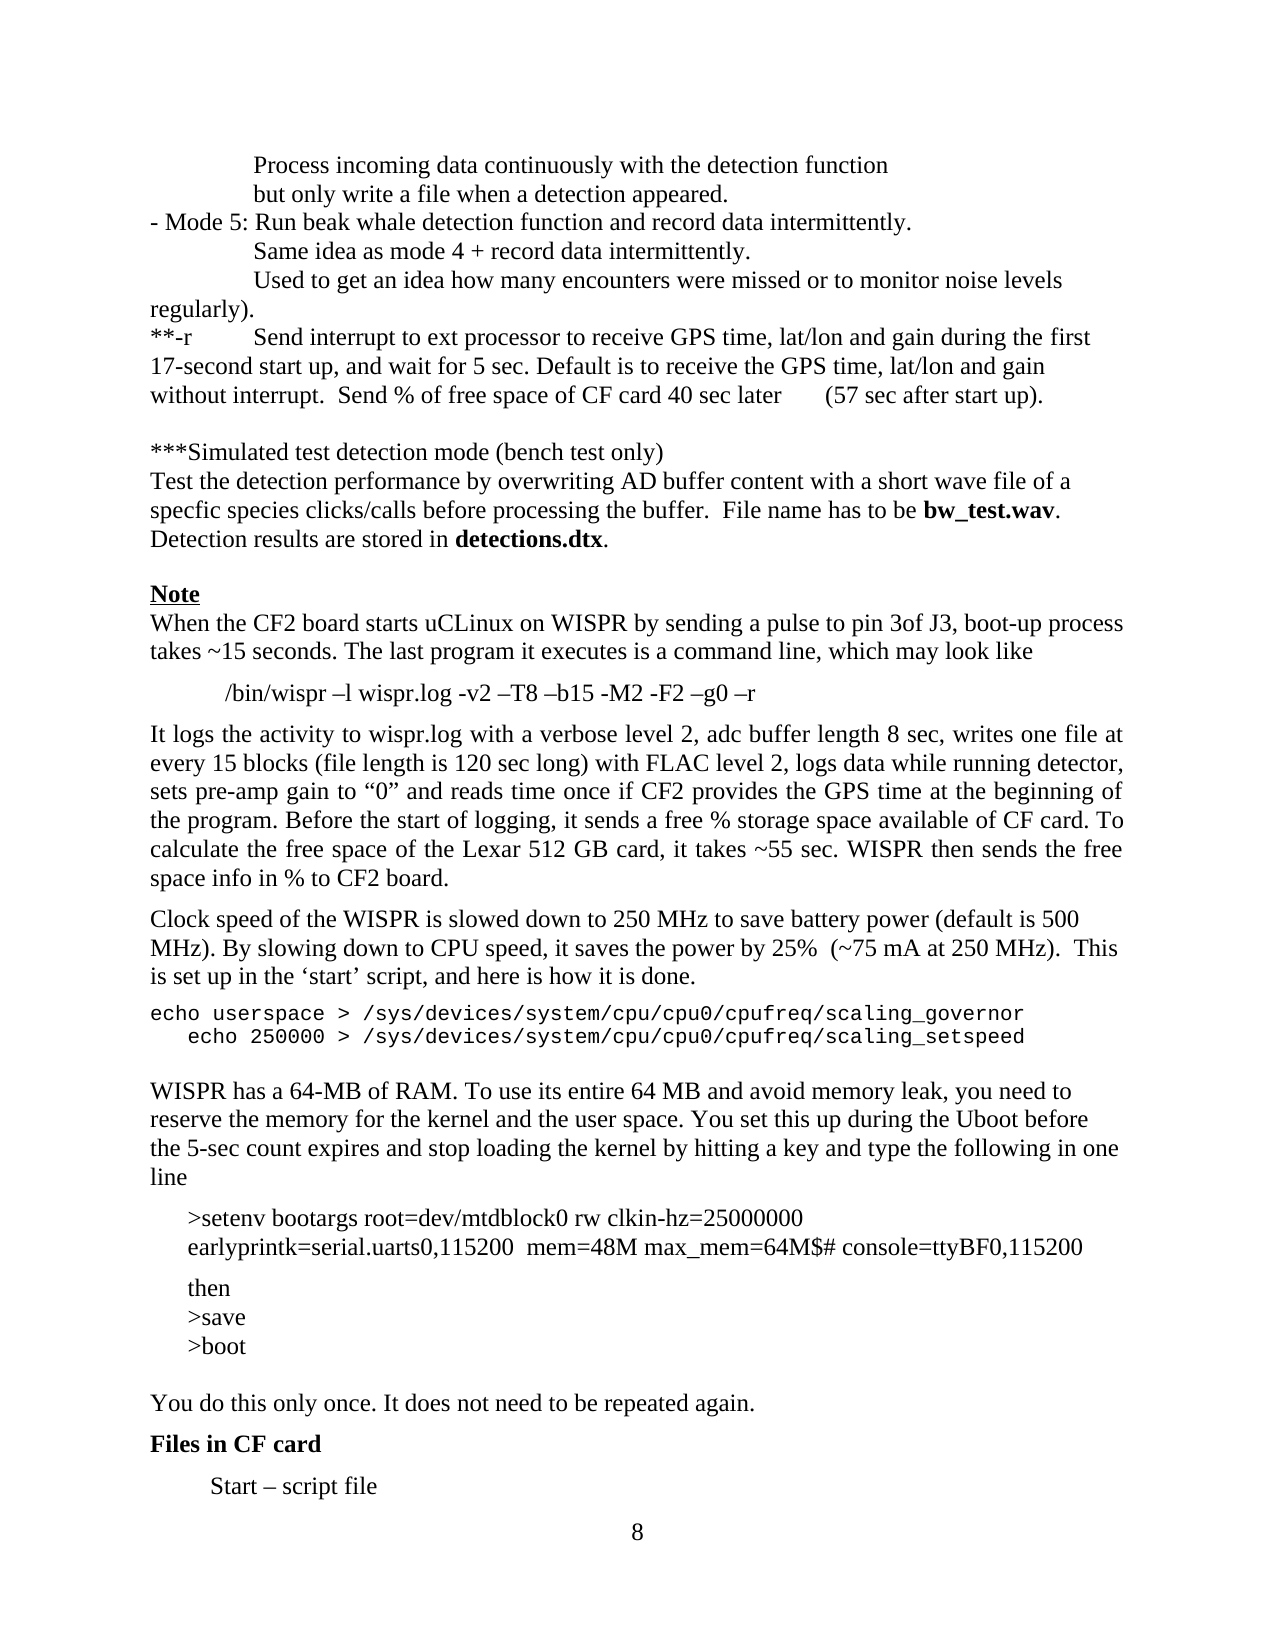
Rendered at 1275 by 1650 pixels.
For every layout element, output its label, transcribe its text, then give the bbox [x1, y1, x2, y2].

text echo userspace > /sys/devices/system/cpu/cpu0/cpufreq/scaling_governor [150, 1003, 1125, 1026]
text When the CF2 board starts uCLinux on WISPR by sending a pulse to pin 3of J3, boot-up process takes ~15 seconds. The last program it executes is a command line, which may look like [150, 608, 1125, 665]
text Used to get an idea how many encounters were missed or to monitor noise levels regularly). [150, 265, 1125, 322]
text Note [150, 579, 1125, 608]
text - Mode 5: Run beak whale detection function and record data intermittently. [150, 207, 1125, 236]
text then [187, 1273, 1125, 1302]
text >save [187, 1302, 1125, 1331]
text It logs the activity to wispr.log with a verbose level 2, adc buffer length 8 sec, writes one file at every 15 blocks (file length is 120 sec long) with FLAC level 2, logs data while running detector, sets pre-amp gain to “0” and reads time once if CF2 provides the GPS time at the beginning of the program. Before the start of logging, it sends a free % storage space available of CF card. To calculate the free space of the Lexar 512 GB card, it takes ~55 sec. WISPR then sends the free space info in % to CF2 board. [150, 719, 1125, 891]
text **-r Send interrupt to ext processor to receive GPS time, lat/lon and gain during the first 17-second start up, and wait for 5 sec. Default is to receive the GPS time, lat/lon and gain without interrupt. Send % of free space of CF card 40 sec later (57 sec after start up). [150, 322, 1125, 409]
text >setenv bootargs root=dev/mtdblock0 rw clkin-hz=25000000 earlyprintk=serial.uarts0,115200 mem=48M max_mem=64M$# console=ttyBF0,115200 [187, 1203, 1125, 1261]
text ***Simulated test detection mode (bench test only) [150, 437, 1125, 466]
text Same idea as mode 4 + record data intermittently. [150, 236, 1125, 265]
text >boot [187, 1331, 1125, 1359]
text Start – script file [150, 1471, 1125, 1499]
text echo 250000 > /sys/devices/system/cpu/cpu0/cpufreq/scaling_setspeed [187, 1026, 1125, 1050]
text WISPR has a 64-MB of RAM. To use its entire 64 MB and avoid memory leak, you need to reserve the memory for the kernel and the user space. You set this up during the Uboot before the 5-sec count expires and stop loading the kernel by hitting a key and type the following in one line [150, 1076, 1125, 1191]
text Files in CF card [150, 1429, 1125, 1458]
text You do this only once. It does not need to be repeated again. [150, 1388, 1125, 1417]
text Test the detection performance by overwriting AD buffer content with a short wave file of a specfic species clicks/calls before processing the buffer. File name has to be bw_test.wav. Detection results are stored in detections.dtx. [150, 466, 1125, 552]
text Process incoming data continuously with the detection function [150, 150, 1125, 179]
text /bin/wispr –l wispr.log -v2 –T8 –b15 -M2 -F2 –g0 –r [150, 678, 1125, 706]
text but only write a file when a detection appeared. [150, 179, 1125, 207]
text Clock speed of the WISPR is slowed down to 250 MHz to save battery power (default is 500 MHz). By slowing down to CPU speed, it saves the power by 25% (~75 mA at 250 MHz). This is set up in the ‘start’ script, and here is how it is done. [150, 904, 1125, 990]
